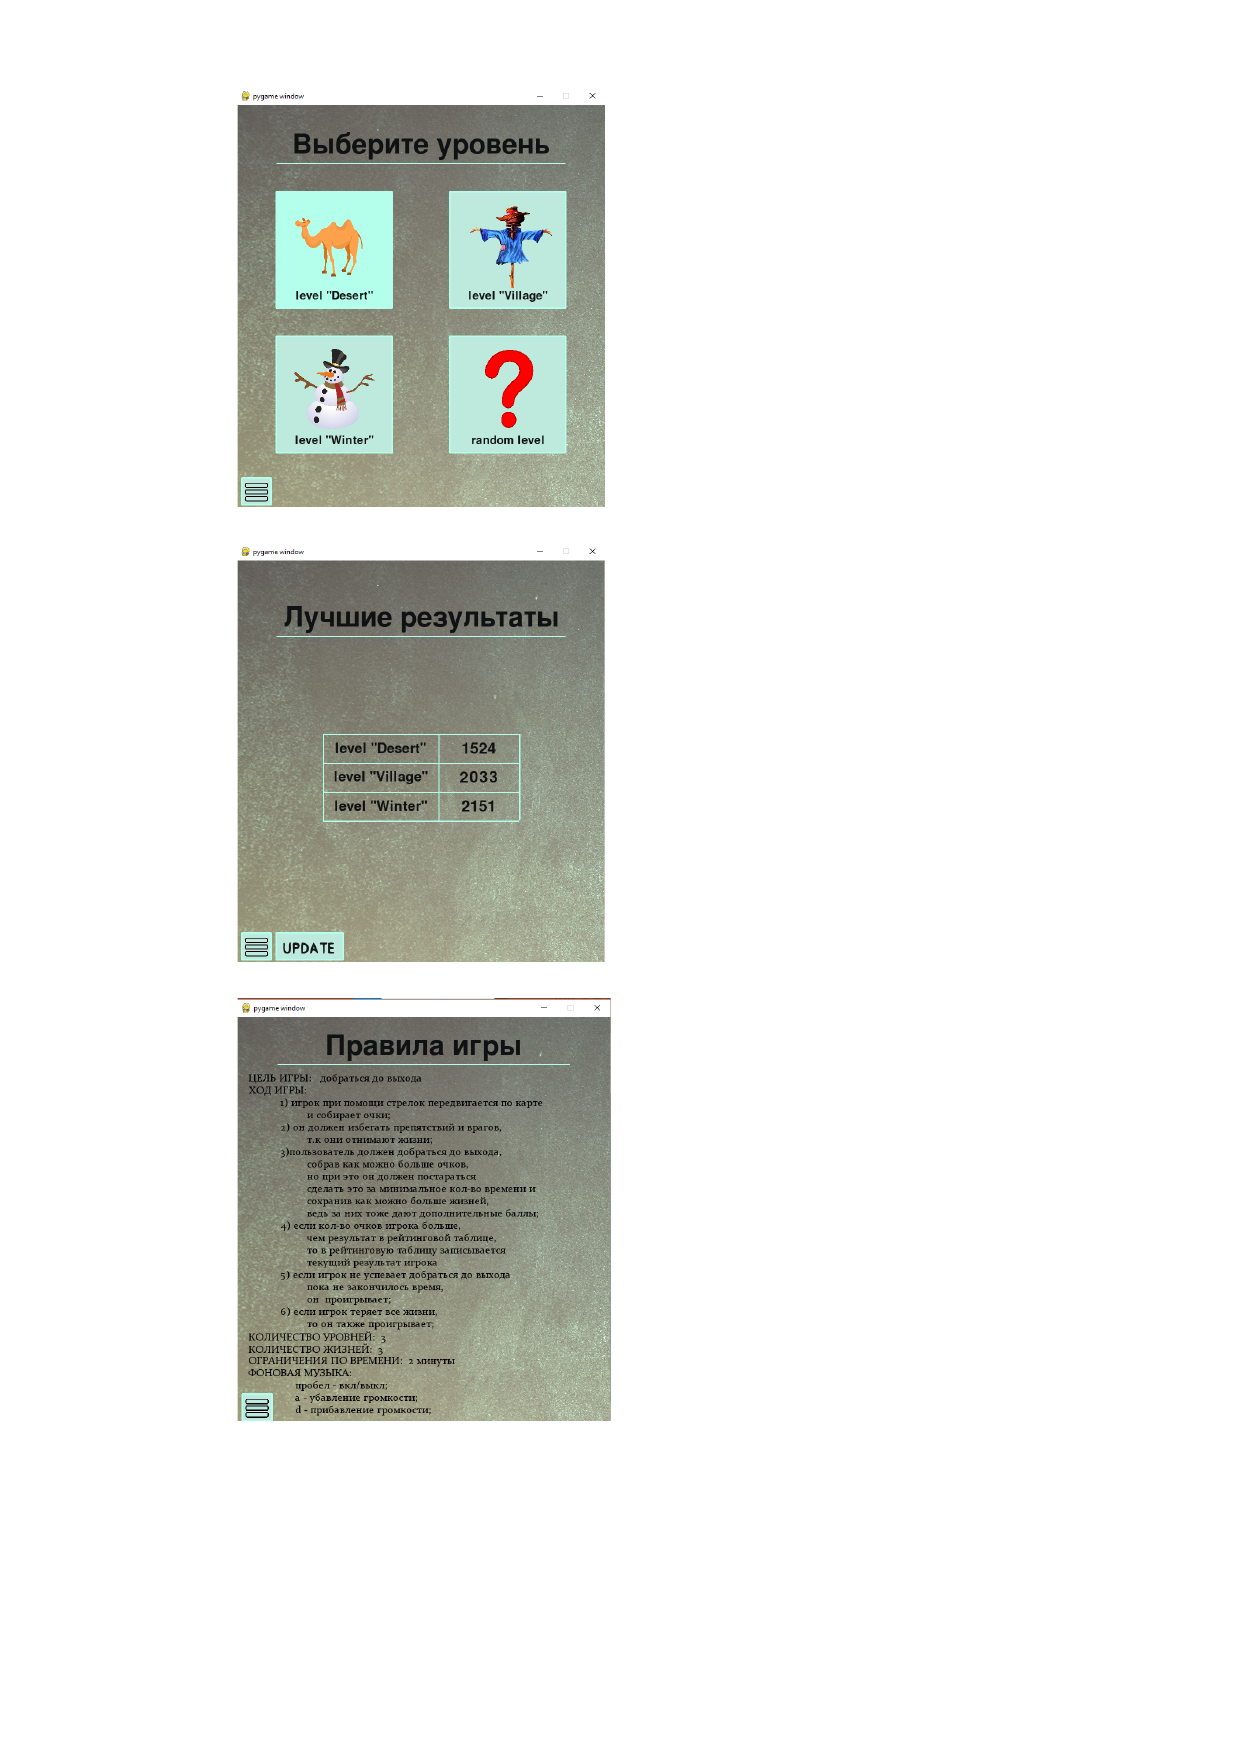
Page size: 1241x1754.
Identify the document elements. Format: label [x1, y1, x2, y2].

picture [237, 543, 605, 962]
picture [237, 88, 605, 507]
picture [237, 998, 611, 1421]
